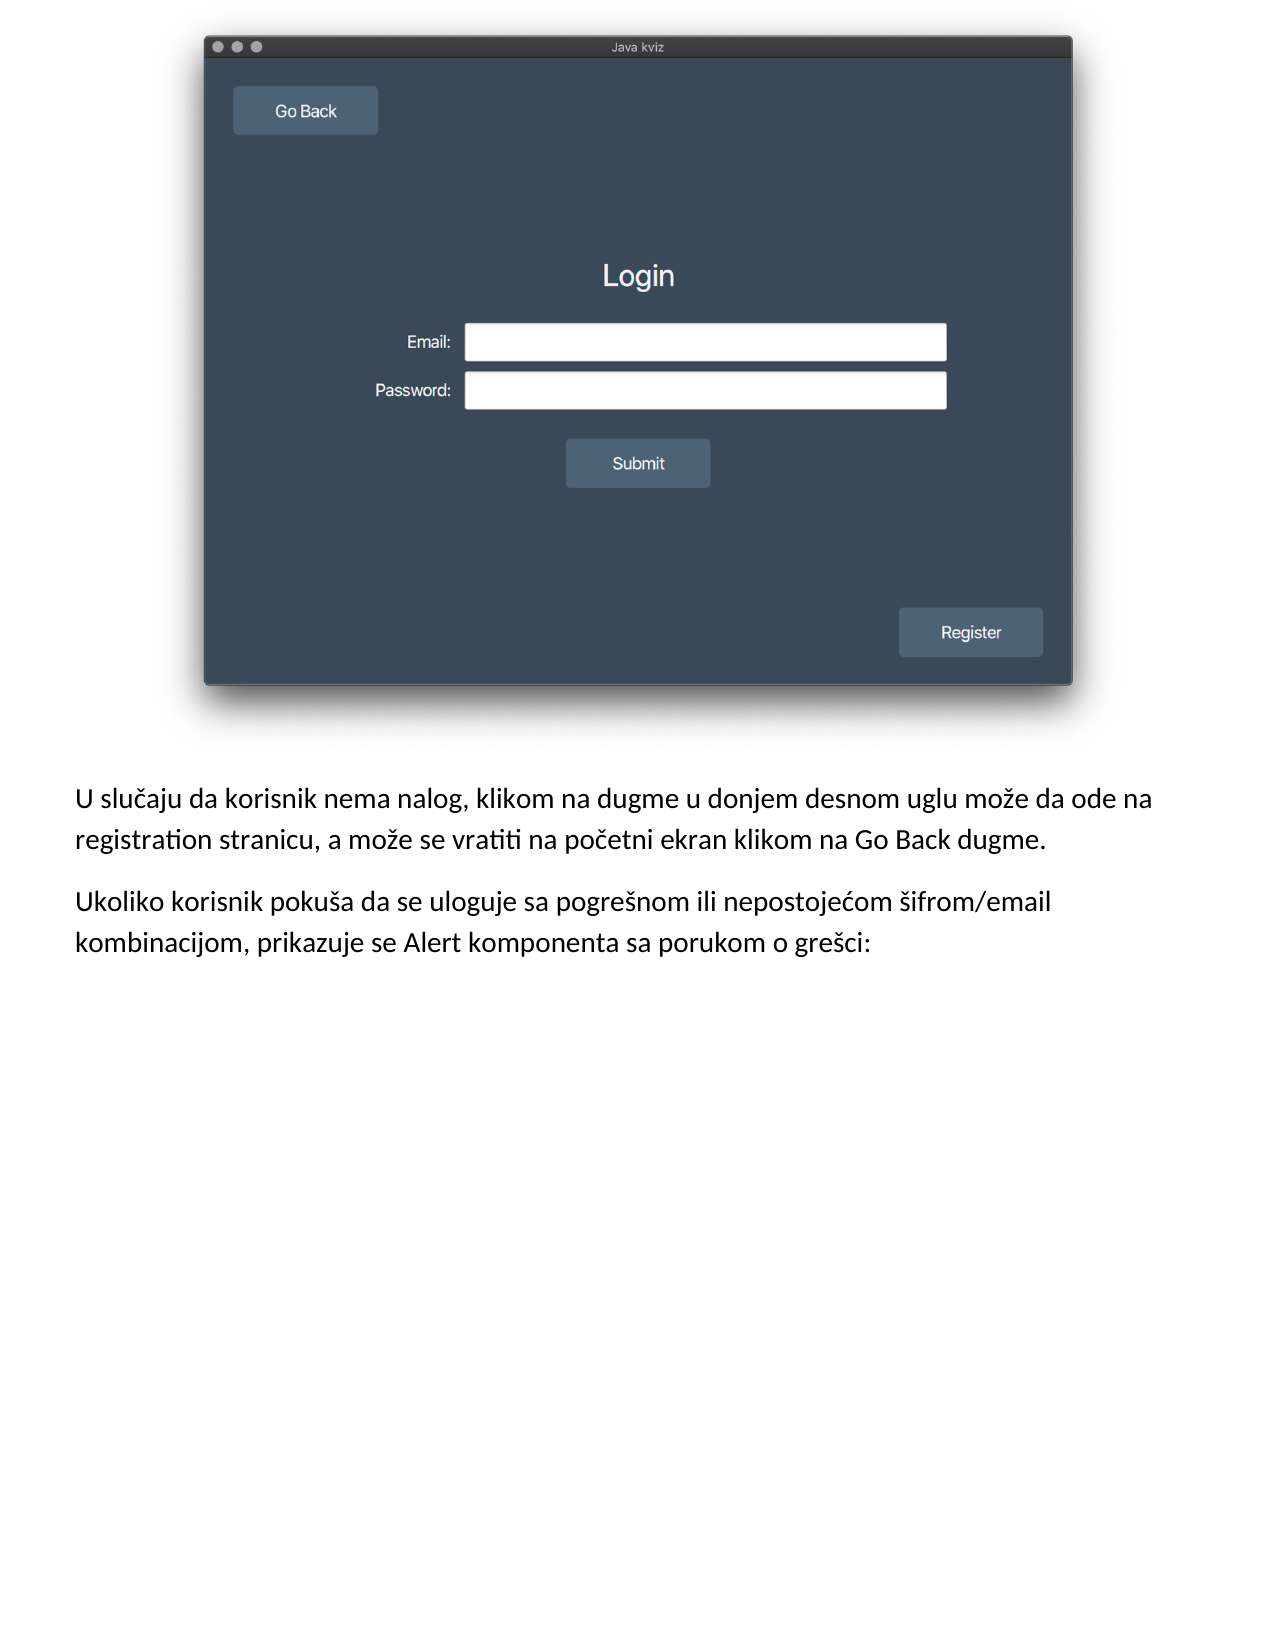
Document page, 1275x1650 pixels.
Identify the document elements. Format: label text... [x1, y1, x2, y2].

text U slučaju da korisnik nema nalog, klikom na dugme u donjem desnom uglu može da ode na registration stranicu, a može se vratiti na početni ekran klikom na Go Back dugme. [75, 780, 1200, 857]
picture [150, 0, 1125, 756]
text Ukoliko korisnik pokuša da se uloguje sa pogrešnom ili nepostojećom šifrom/email kombinacijom, prikazuje se Alert komponenta sa porukom o grešci: [75, 883, 1200, 959]
